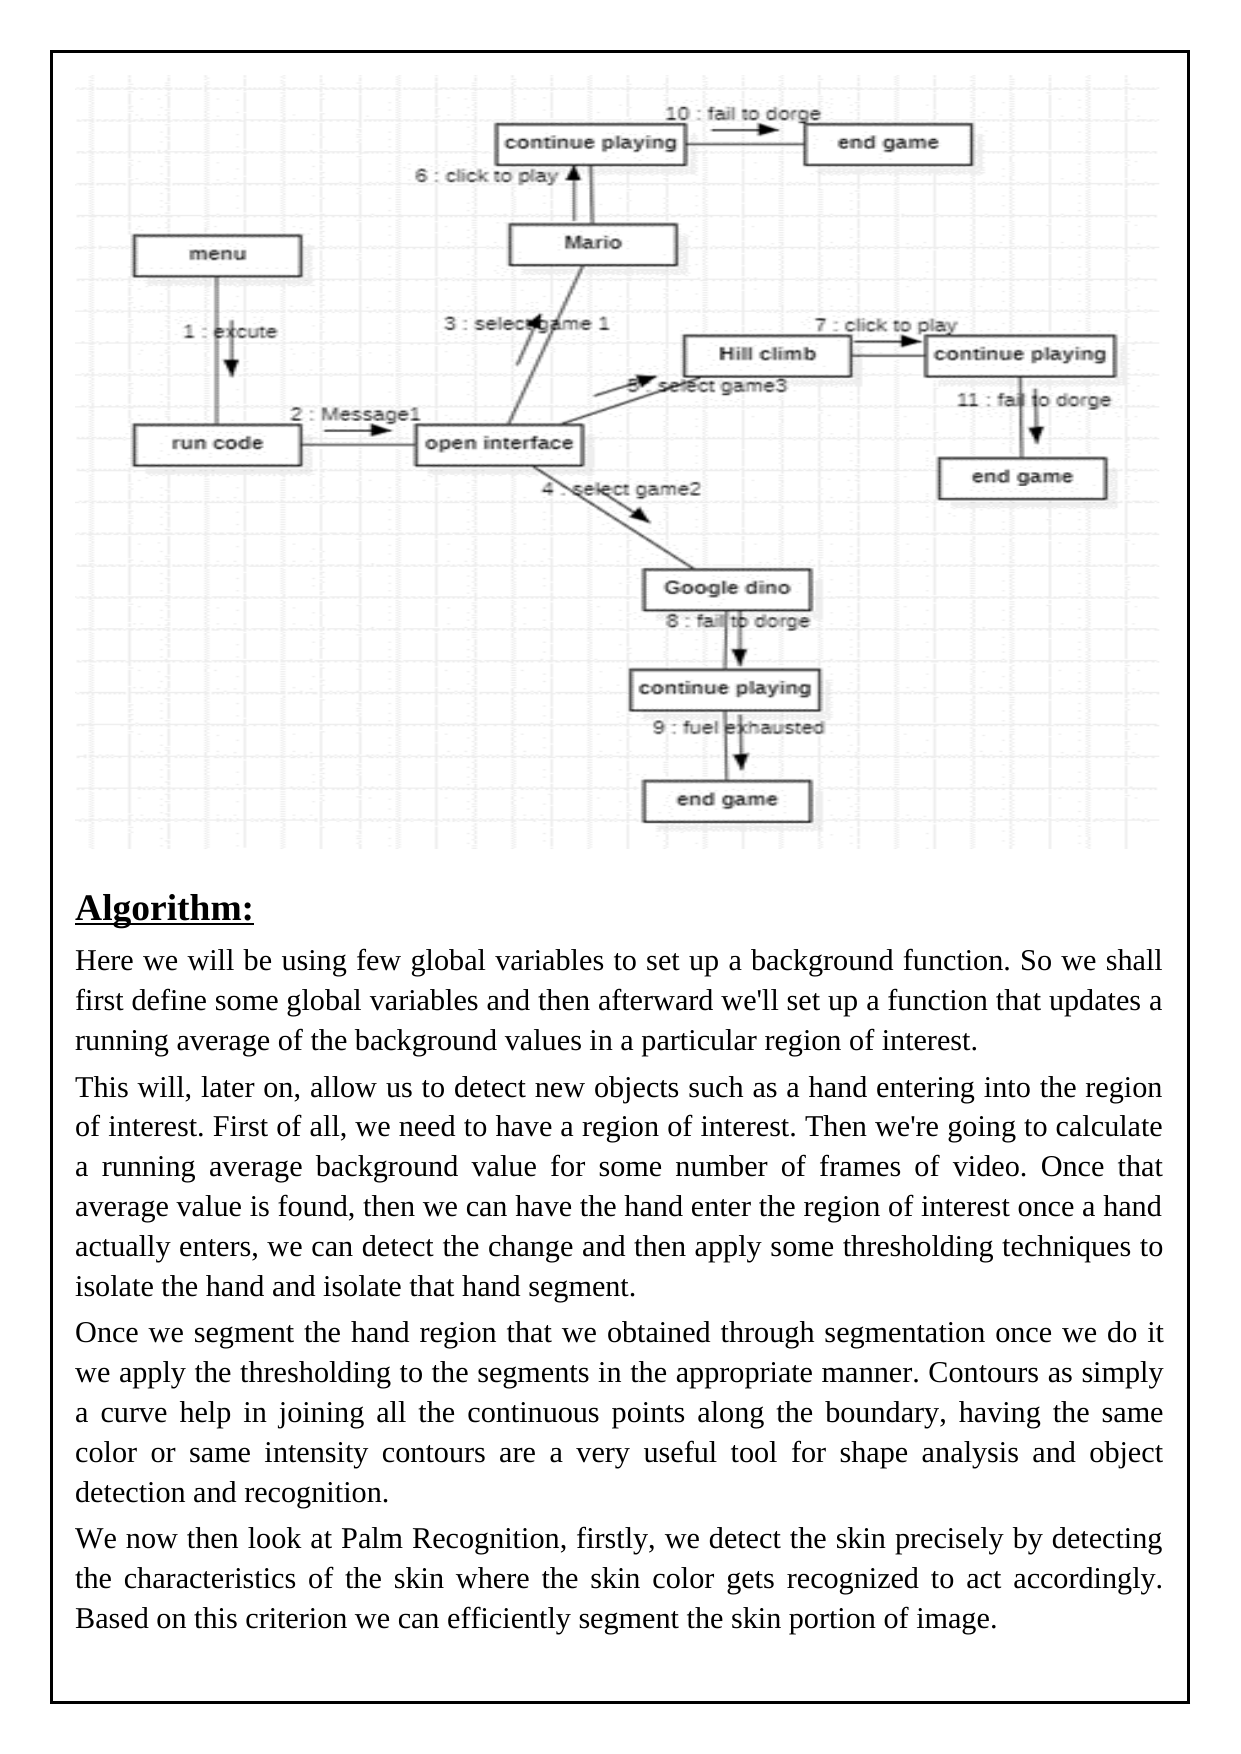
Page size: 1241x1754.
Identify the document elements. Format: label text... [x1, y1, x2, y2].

text Here we will be using few global variables to set up a background function. So we shall first define some global variables and then afterward we'll set up a function that updates a running average of the background values in a particular region of interest. [75, 942, 1165, 1057]
text Algorithm: [75, 886, 1165, 929]
picture [75, 75, 1160, 849]
text Once we segment the hand region that we obtained through segmentation once we do it we apply the thresholding to the segments in the appropriate manner. Contours as simply a curve help in joining all the continuous points along the boundary, having the same color or same intensity contours are a very useful tool for shape analysis and object detection and recognition. [75, 1315, 1165, 1508]
text This will, later on, allow us to detect new objects such as a hand entering into the region of interest. First of all, we need to have a region of interest. Then we're going to calculate a running average background value for some number of frames of video. Once that average value is found, then we can have the hand enter the region of interest once a hand actually enters, we can detect the change and then apply some thresholding techniques to isolate the hand and isolate that hand segment. [75, 1069, 1165, 1302]
text We now then look at Palm Recognition, firstly, we detect the skin precisely by detecting the characteristics of the skin where the skin color gets recognized to act accordingly. Based on this criterion we can efficiently segment the skin portion of image. [75, 1521, 1165, 1635]
